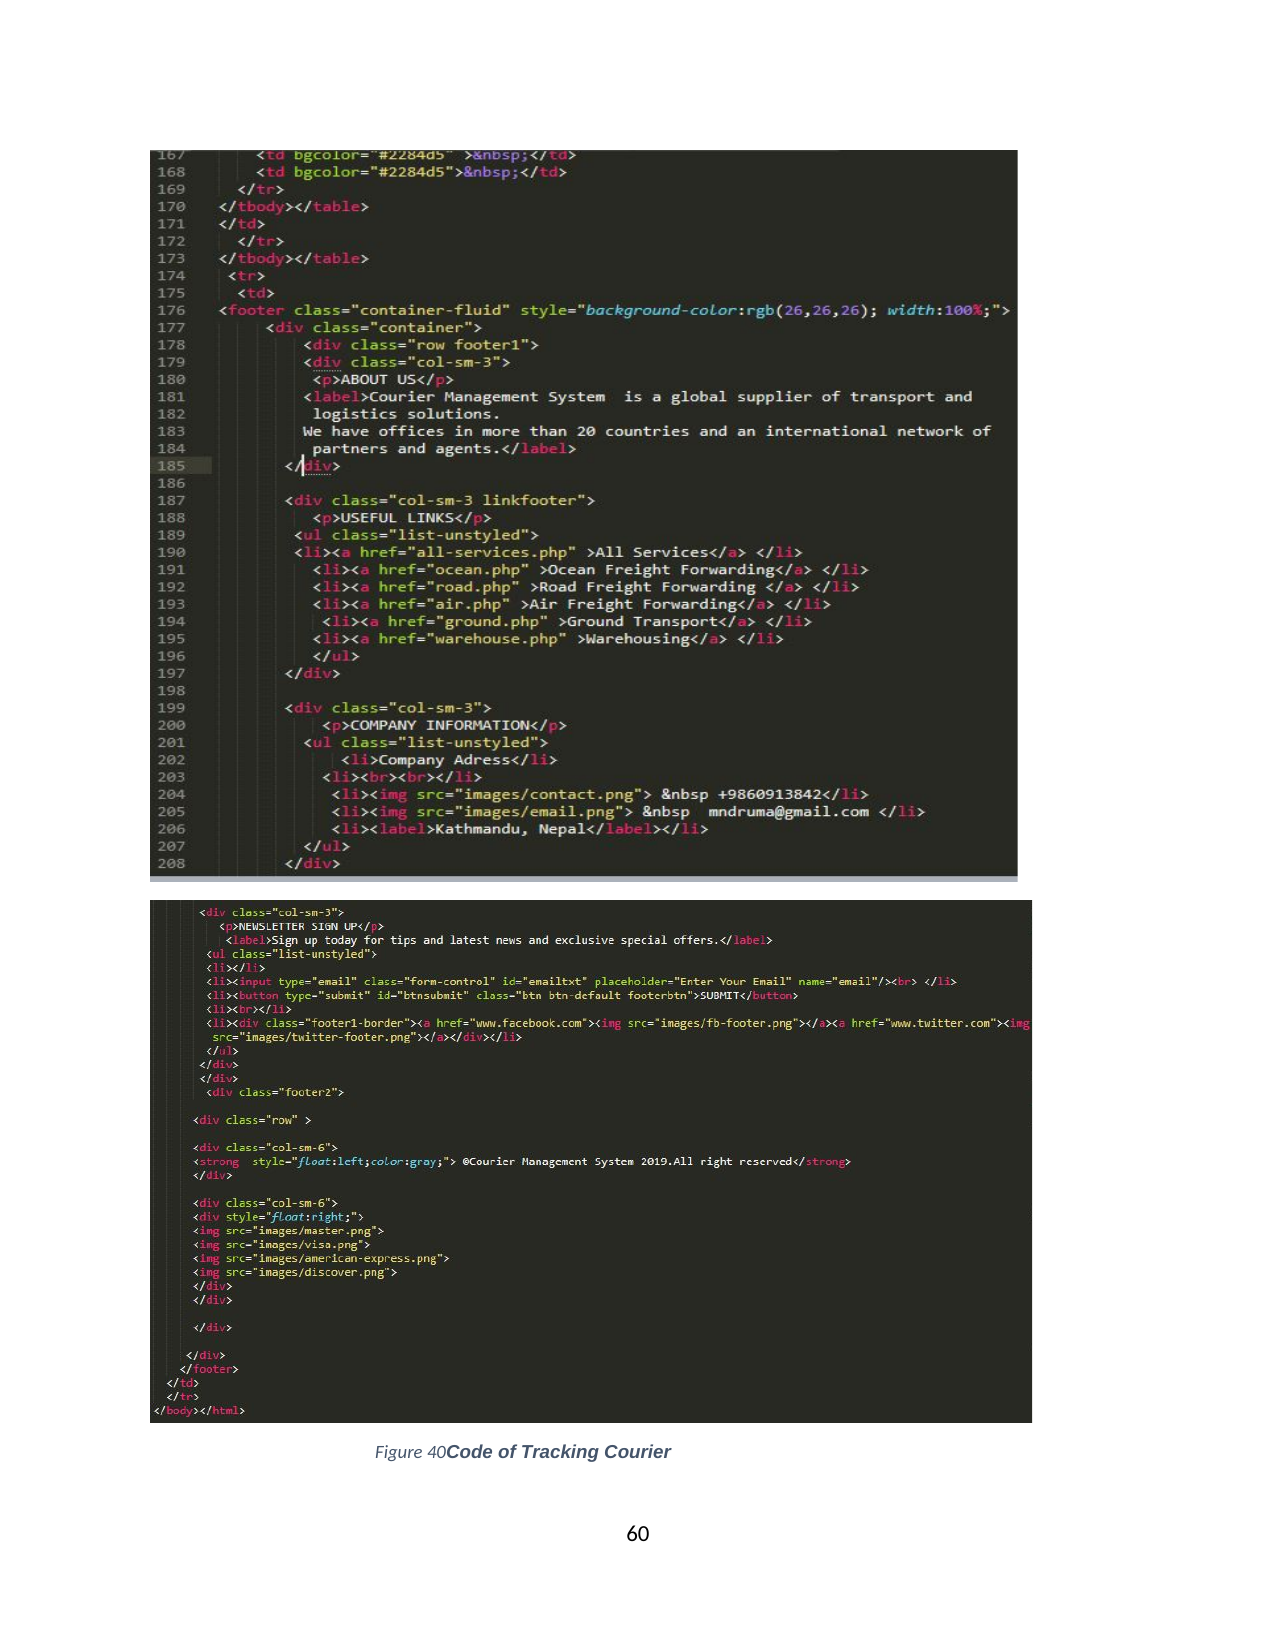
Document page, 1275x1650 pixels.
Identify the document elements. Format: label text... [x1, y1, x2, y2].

picture [150, 150, 1018, 882]
picture [150, 900, 1033, 1423]
